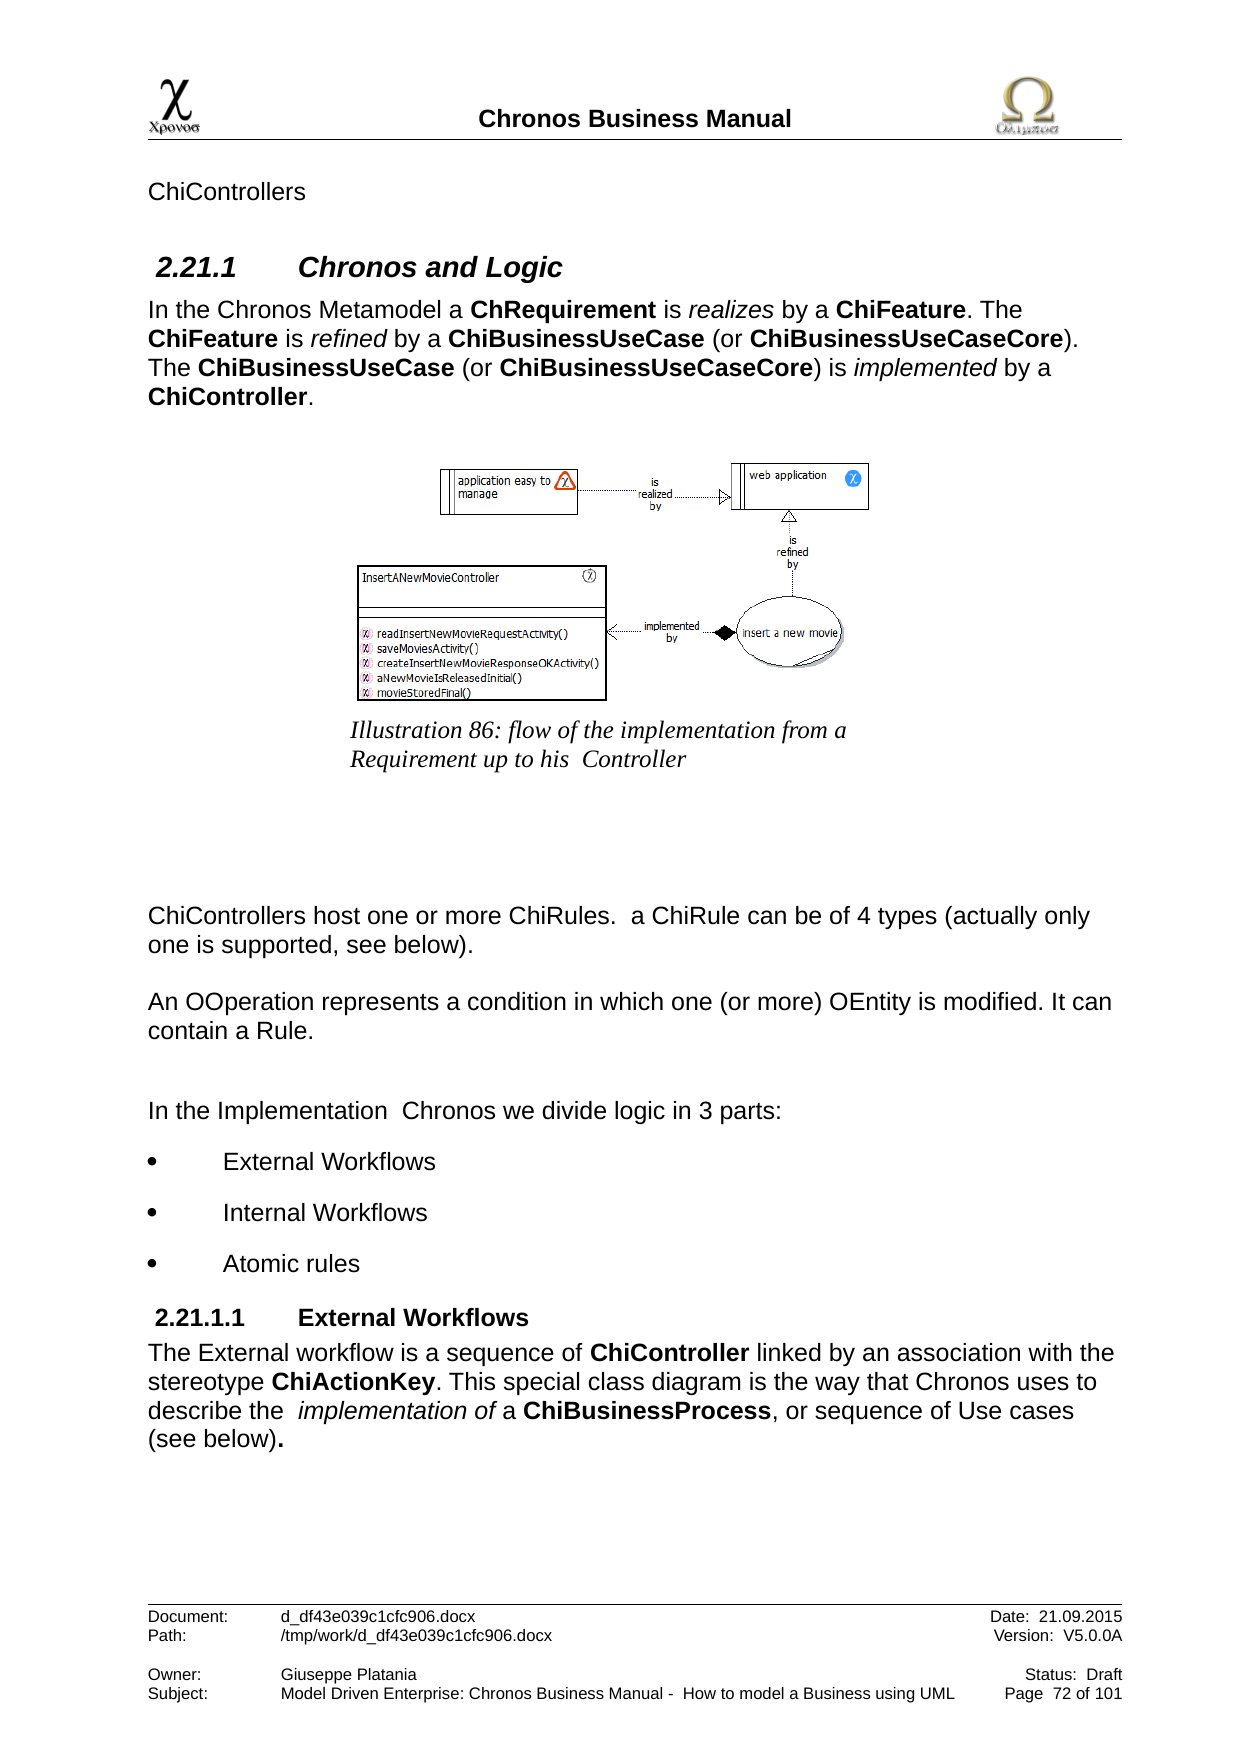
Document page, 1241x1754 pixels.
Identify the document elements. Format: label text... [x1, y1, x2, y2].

subtitle Chronos and Logic [148, 250, 1122, 284]
text In the Implementation Chronos we divide logic in 3 parts: [148, 1096, 1122, 1124]
picture [992, 75, 1061, 135]
list Internal Workflows [148, 1198, 1122, 1227]
picture [147, 75, 201, 135]
list External Workflows [148, 1147, 1122, 1176]
text In the Chronos Metamodel a ChRequirement is realizes by a ChiFeature. The ChiFeature is refined by a ChiBusinessUseCase (or ChiBusinessUseCaseCore). The ChiBusinessUseCase (or ChiBusinessUseCaseCore) is implemented by a ChiController. [148, 296, 1122, 411]
picture [350, 451, 882, 703]
list Atomic rules [148, 1249, 1122, 1278]
text The External workflow is a sequence of ChiController linked by an association with the stereotype ChiActionKey. This special class diagram is the way that Chronos uses to describe the implementation of a ChiBusinessProcess, or sequence of Use cases (see below). [148, 1338, 1122, 1453]
text An OOperation represents a condition in which one (or more) OEntity is modified. It can contain a Rule. [148, 987, 1122, 1044]
text ChiControllers host one or more ChiRules. a ChiRule can be of 4 types (actually only one is supported, see below). [148, 901, 1122, 958]
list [148, 177, 1122, 206]
subtitle External Workflows [148, 1303, 1122, 1332]
